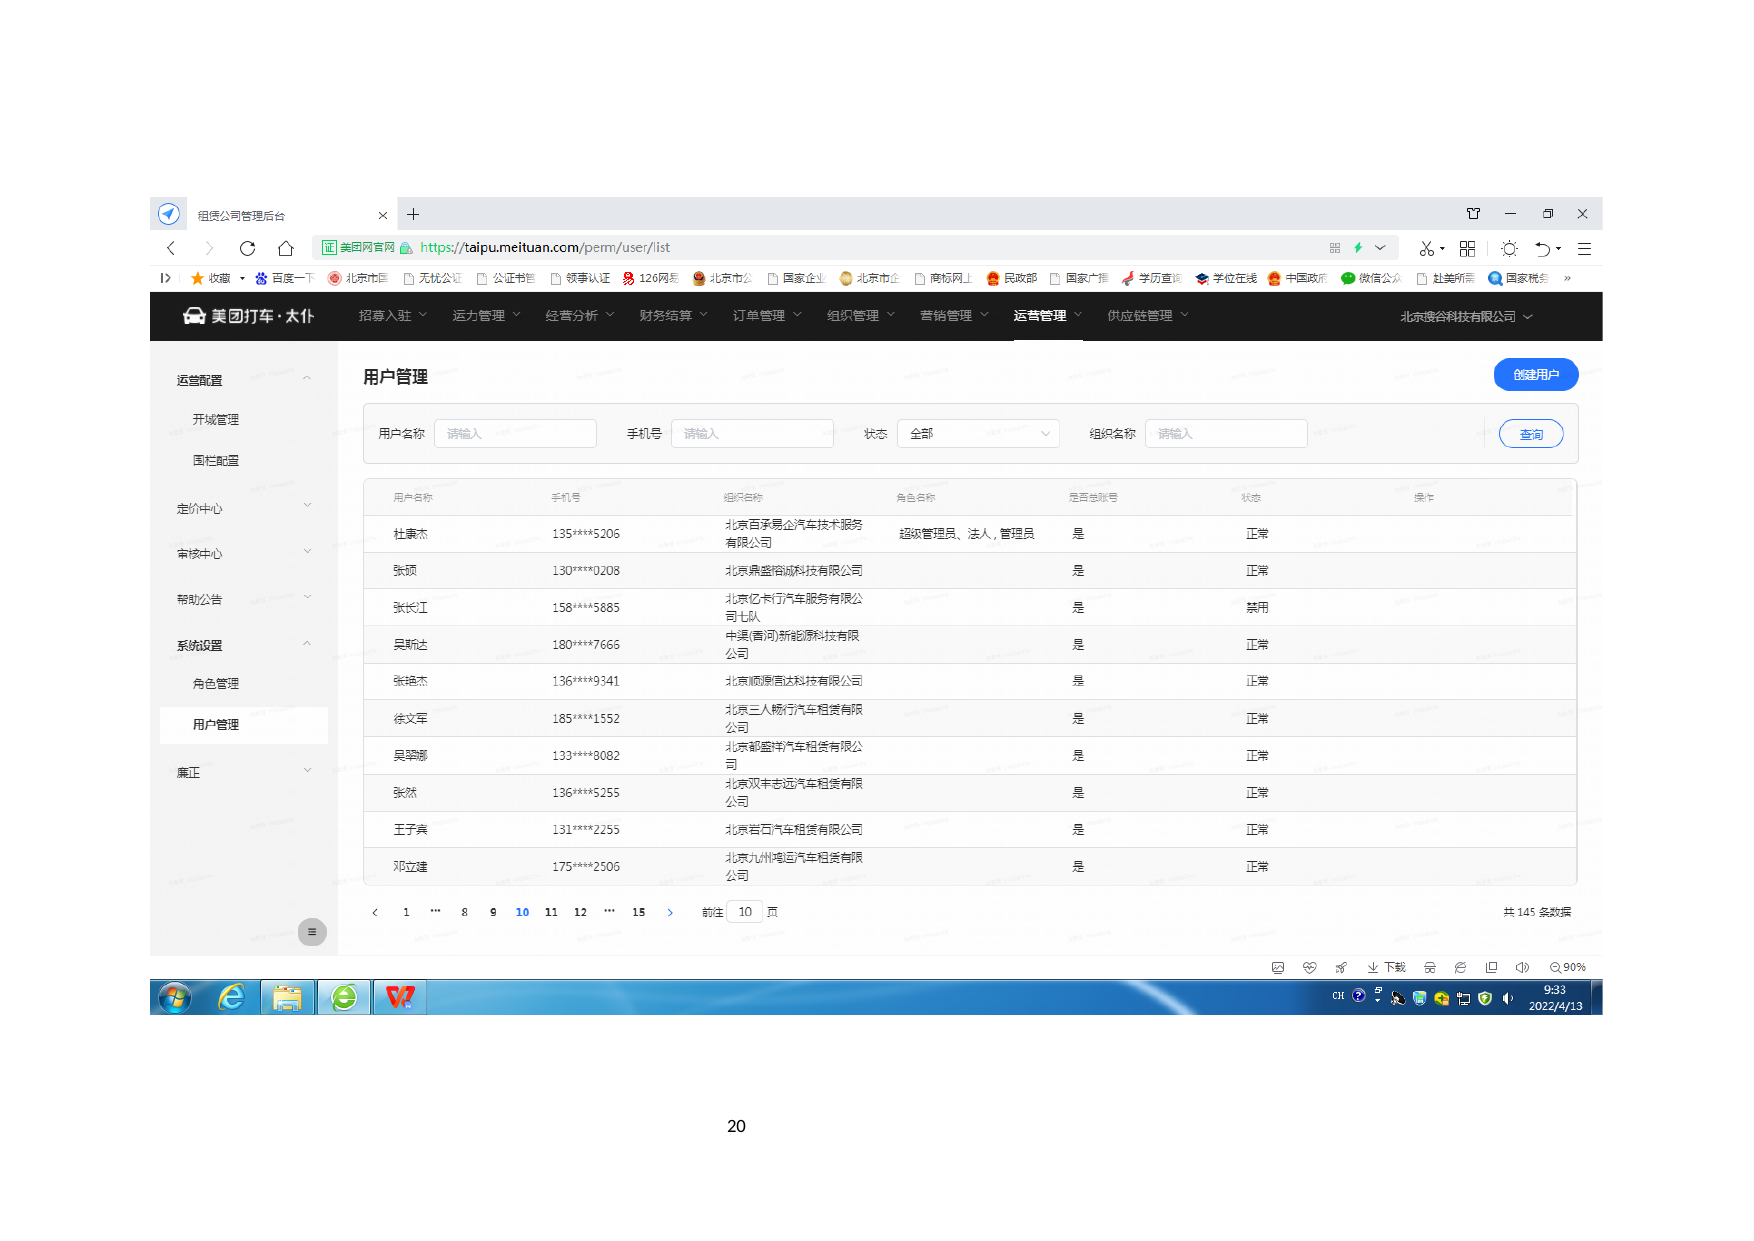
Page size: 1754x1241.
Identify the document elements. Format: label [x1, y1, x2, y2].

picture [150, 197, 1603, 1015]
